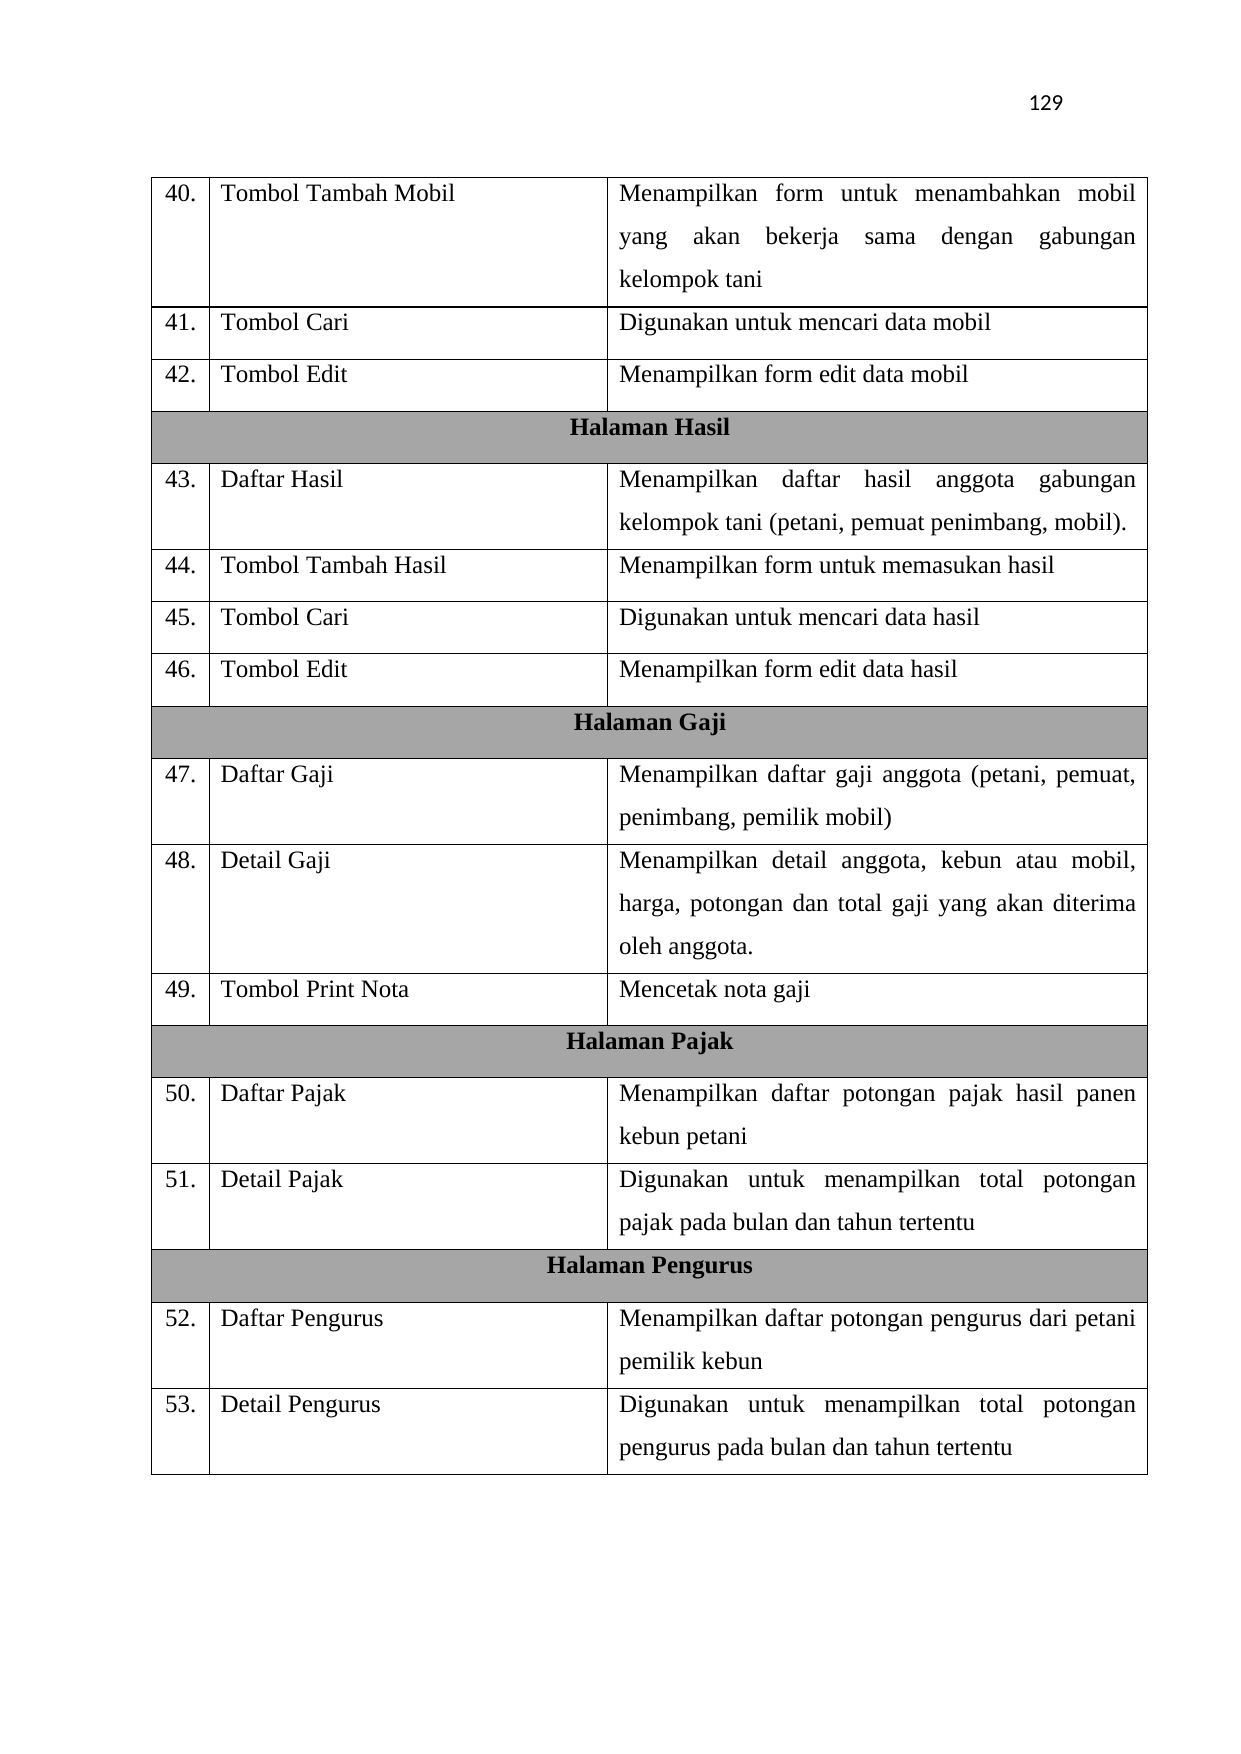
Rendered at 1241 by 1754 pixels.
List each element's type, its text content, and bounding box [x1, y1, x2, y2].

table_cell Tombol Cari [210, 602, 607, 653]
table_cell Tombol Edit [210, 654, 607, 706]
table_cell Digunakan untuk menampilkan total potongan pajak pada bulan dan tahun tertentu [608, 1164, 1147, 1249]
table_cell 47. [152, 759, 209, 844]
table_cell 51. [152, 1164, 209, 1249]
table_cell Daftar Pengurus [210, 1303, 607, 1388]
table_cell 46. [152, 654, 209, 706]
table_cell Daftar Pajak [210, 1078, 607, 1163]
table_cell 43. [152, 464, 209, 549]
table_cell Digunakan untuk mencari data mobil [608, 308, 1147, 358]
table_cell Menampilkan daftar gaji anggota (petani, pemuat, penimbang, pemilik mobil) [608, 759, 1147, 844]
table_cell Menampilkan form edit data mobil [608, 360, 1147, 411]
table_cell Menampilkan daftar potongan pajak hasil panen kebun petani [608, 1078, 1147, 1163]
table_cell Detail Gaji [210, 845, 607, 973]
table_cell Menampilkan daftar potongan pengurus dari petani pemilik kebun [608, 1303, 1147, 1388]
table_cell 41. [152, 308, 209, 358]
table_cell 40. [152, 178, 209, 306]
table_cell Tombol Tambah Hasil [210, 550, 607, 601]
table_cell Digunakan untuk menampilkan total potongan pengurus pada bulan dan tahun tertentu [608, 1389, 1147, 1474]
table_cell Halaman Pengurus [152, 1250, 1147, 1302]
table_cell 49. [152, 974, 209, 1025]
table_cell 50. [152, 1078, 209, 1163]
table_cell Tombol Print Nota [210, 974, 607, 1025]
table_cell 42. [152, 360, 209, 411]
table_cell 45. [152, 602, 209, 653]
table_cell Menampilkan daftar hasil anggota gabungan kelompok tani (petani, pemuat penimbang, mobil). [608, 464, 1147, 549]
table_cell Menampilkan detail anggota, kebun atau mobil, harga, potongan dan total gaji yang akan diterima oleh anggota. [608, 845, 1147, 973]
table_cell Mencetak nota gaji [608, 974, 1147, 1025]
table_cell Menampilkan form edit data hasil [608, 654, 1147, 706]
table_cell 52. [152, 1303, 209, 1388]
table_cell Daftar Hasil [210, 464, 607, 549]
table_cell 48. [152, 845, 209, 973]
table_cell Menampilkan form untuk memasukan hasil [608, 550, 1147, 601]
table_cell Detail Pengurus [210, 1389, 607, 1474]
table_cell Menampilkan form untuk menambahkan mobil yang akan bekerja sama dengan gabungan kelompok tani [608, 178, 1147, 306]
table_cell Daftar Gaji [210, 759, 607, 844]
table_cell 53. [152, 1389, 209, 1474]
table_cell Halaman Hasil [152, 412, 1147, 463]
table_cell Tombol Edit [210, 360, 607, 411]
table_cell Halaman Pajak [152, 1026, 1147, 1077]
table_cell Halaman Gaji [152, 707, 1147, 758]
table_cell Tombol Tambah Mobil [210, 178, 607, 306]
table_cell Detail Pajak [210, 1164, 607, 1249]
table_cell 44. [152, 550, 209, 601]
table_cell Tombol Cari [210, 308, 607, 358]
table_cell Digunakan untuk mencari data hasil [608, 602, 1147, 653]
